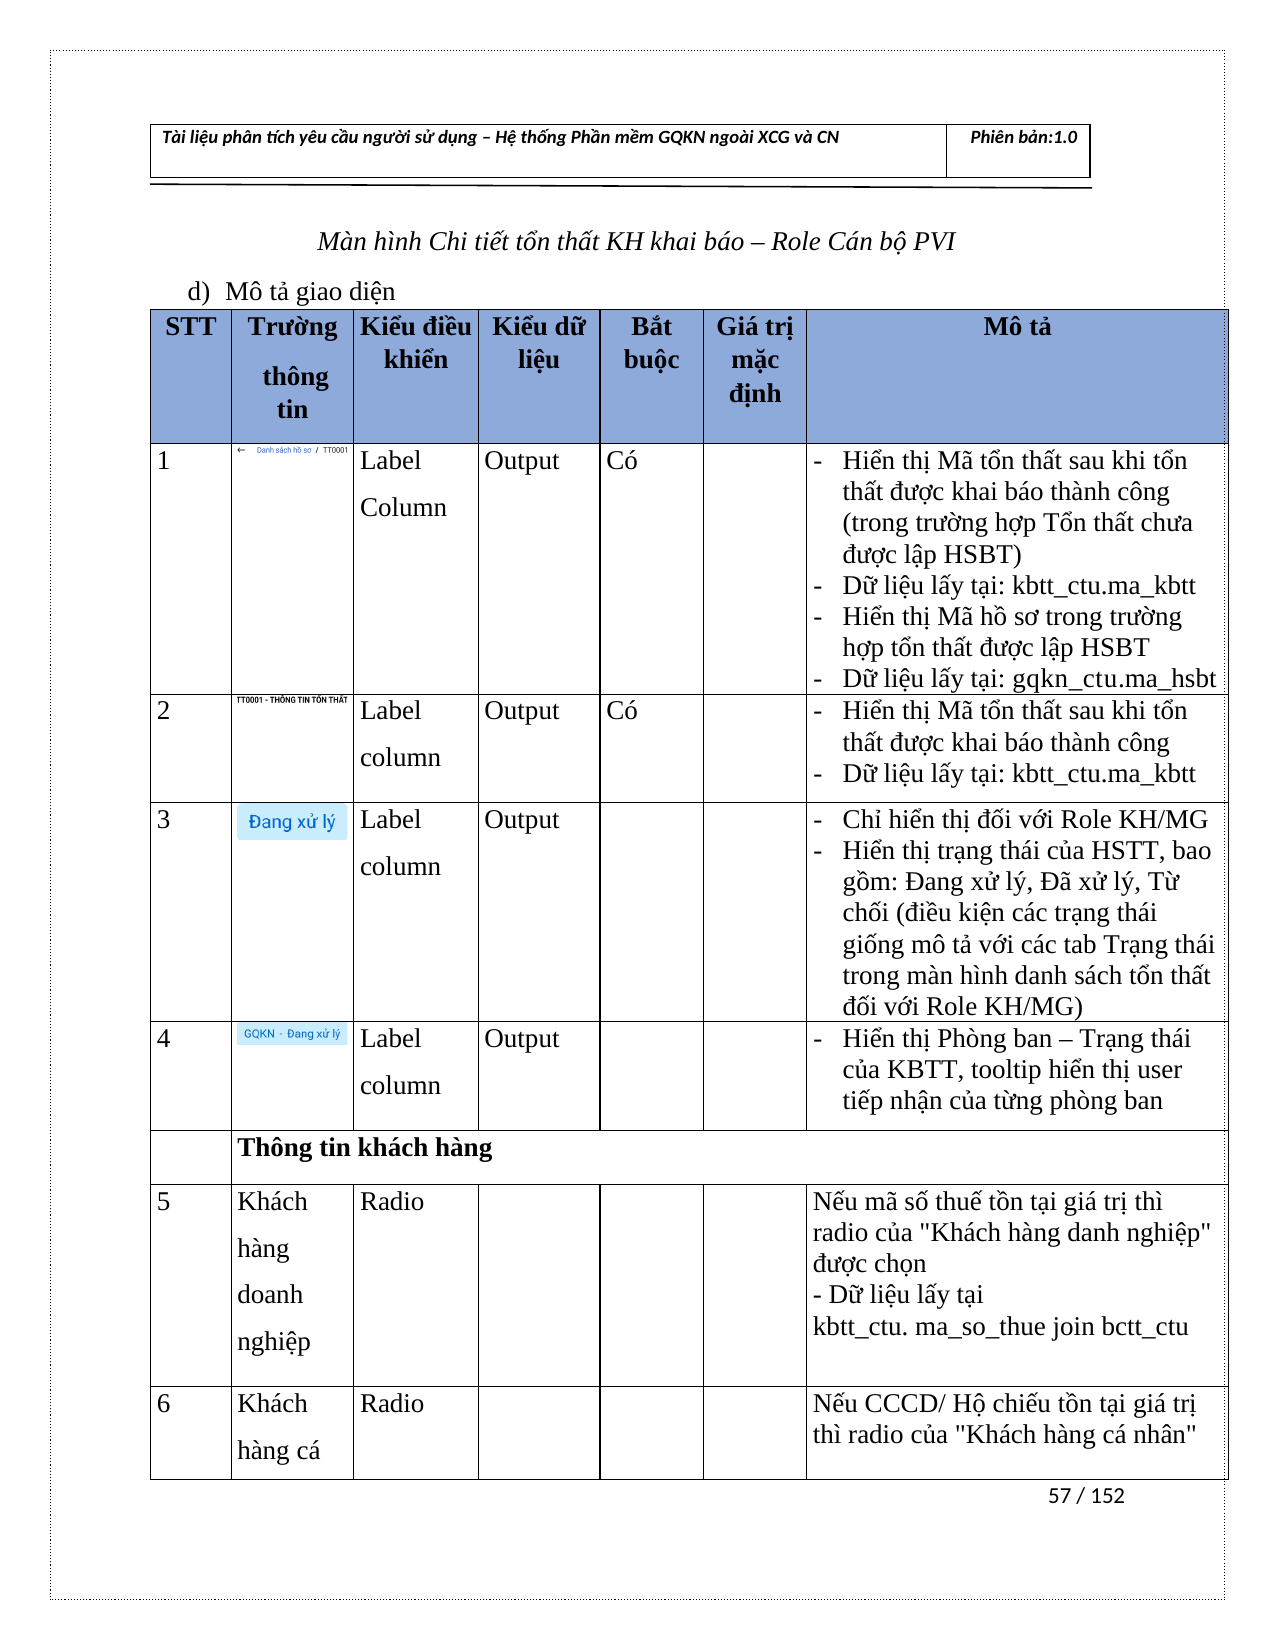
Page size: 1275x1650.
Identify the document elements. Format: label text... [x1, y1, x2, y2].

table_cell [232, 803, 353, 1021]
picture [237, 1022, 348, 1045]
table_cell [807, 1387, 1228, 1479]
table_cell [601, 803, 703, 1021]
table_header Bắt buộc [601, 310, 703, 443]
table_cell Label column [354, 695, 478, 802]
table_cell [151, 1185, 231, 1386]
table_cell [704, 803, 806, 1021]
table_cell Khách hàng doanh nghiệp [232, 1185, 353, 1386]
picture [237, 444, 348, 455]
table_cell Hiển thị Phòng ban – Trạng thái của KBTT, tooltip hiển thị user tiếp nhận của từng phòng ban [807, 1022, 1228, 1130]
table_cell [232, 444, 353, 693]
table_cell [704, 444, 806, 693]
table_header Mô tả [807, 310, 1228, 443]
table_cell [151, 1022, 231, 1130]
table_cell Có [601, 695, 703, 802]
table_cell Output [479, 1022, 599, 1130]
table_cell Thông tin khách hàng [232, 1131, 1228, 1184]
table_cell Radio [354, 1387, 478, 1479]
table_cell Hiển thị Mã tổn thất sau khi tổn thất được khai báo thành công (trong trường hợp Tổn thất chưa được lập HSBT) Dữ liệu lấy tại: kbtt_ctu.ma_kbtt Hiển thị Mã hồ sơ trong trường hợp tổn thất được lập HSBT Dữ liệu lấy tại: gqkn_ctu.ma_hsbt [807, 444, 1228, 693]
table_cell [601, 1387, 703, 1479]
table_header STT [151, 310, 231, 443]
picture [237, 694, 348, 703]
table_cell Output [479, 695, 599, 802]
subtitle Mô tả giao diện [187, 275, 1125, 306]
table_cell [704, 695, 806, 802]
table_cell Khách hàng cá nhân [232, 1387, 353, 1479]
table_cell Chỉ hiển thị đối với Role KH/MG Hiển thị trạng thái của HSTT, bao gồm: Đang xử lý, Đã xử lý, Từ chối (điều kiện các trạng thái giống mô tả với các tab Trạng thái trong màn hình danh sách tổn thất đối với Role KH/MG) [807, 803, 1228, 1021]
table_cell Nếu mã số thuế tồn tại giá trị thì radio của "Khách hàng danh nghiệp" được chọn - Dữ liệu lấy tại kbtt_ctu. ma_so_thue join bctt_ctu [807, 1185, 1228, 1386]
table_cell Có [601, 444, 703, 693]
table_header Trường thông tin [232, 310, 353, 443]
table_cell [704, 1387, 806, 1479]
table_cell [151, 1387, 231, 1479]
text Màn hình Chi tiết tổn thất KH khai báo – Role Cán bộ PVI [150, 225, 1125, 256]
table_cell Output [479, 803, 599, 1021]
table_cell [151, 444, 231, 693]
table_cell [479, 1185, 599, 1386]
table_cell Output [479, 444, 599, 693]
table_cell Label column [354, 803, 478, 1021]
table_cell Radio [354, 1185, 478, 1386]
table_cell [151, 803, 231, 1021]
table_cell [151, 695, 231, 802]
table_header Kiểu dữ liệu [479, 310, 599, 443]
table_cell [232, 695, 353, 802]
table_cell [601, 1185, 703, 1386]
table_header Giá trị mặc định [704, 310, 806, 443]
table_cell [704, 1022, 806, 1130]
table_cell Label column [354, 1022, 478, 1130]
table_cell [232, 1022, 353, 1130]
table_cell [479, 1387, 599, 1479]
table_cell [704, 1185, 806, 1386]
table_cell Label Column [354, 444, 478, 693]
table_cell [151, 1131, 231, 1184]
picture [237, 803, 348, 840]
table_cell [601, 1022, 703, 1130]
table_header Kiểu điều khiển [354, 310, 478, 443]
table_cell Hiển thị Mã tổn thất sau khi tổn thất được khai báo thành công Dữ liệu lấy tại: kbtt_ctu.ma_kbtt [807, 695, 1228, 802]
